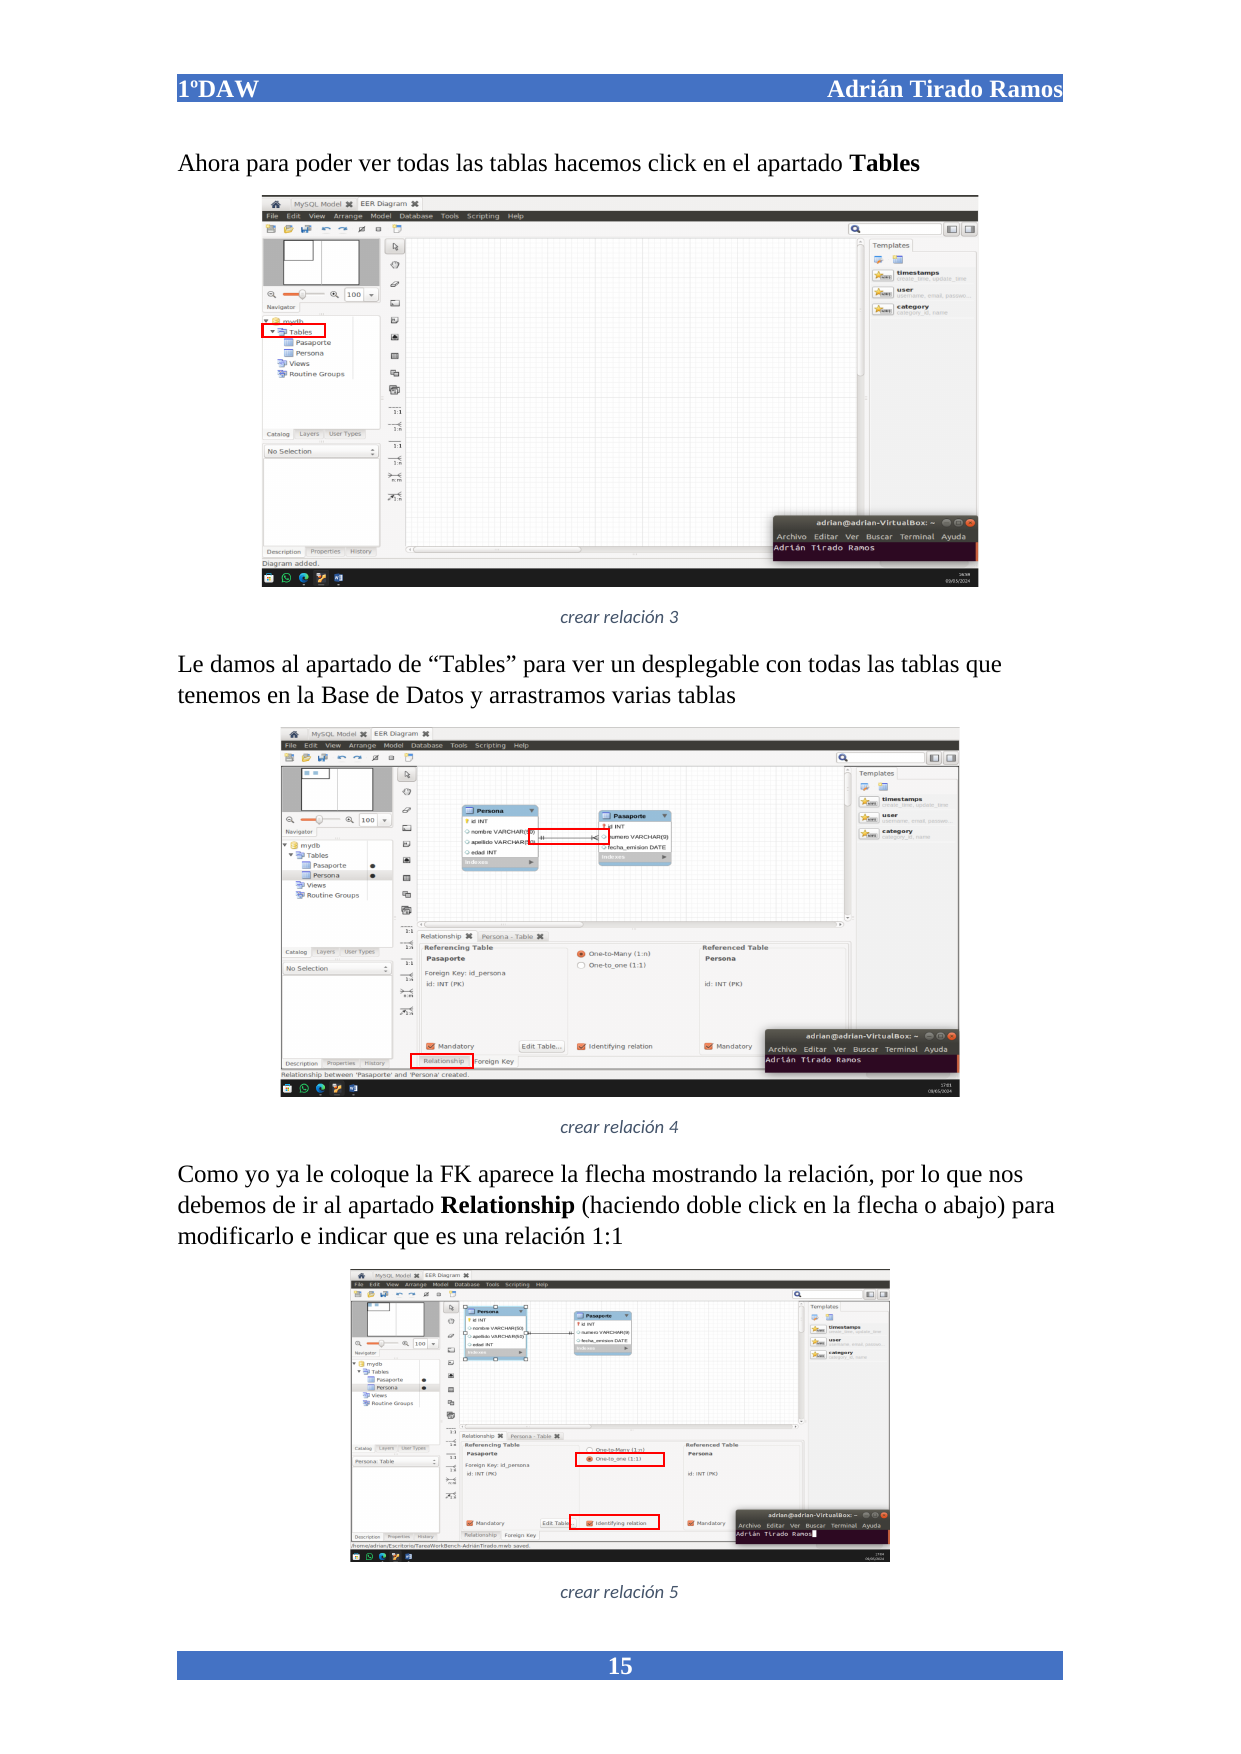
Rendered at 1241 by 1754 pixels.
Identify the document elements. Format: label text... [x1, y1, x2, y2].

picture [350, 1269, 890, 1562]
text Le damos al apartado de “Tables” para ver un desplegable con todas las tablas que tenemos en la Base de Datos y arrastramos varias tablas [177, 649, 1063, 709]
text Ahora para poder ver todas las tablas hacemos click en el apartado Tables [177, 148, 1063, 176]
text Como yo ya le coloque la FK aparece la flecha mostrando la relación, por lo que nos debemos de ir al apartado Relationship (haciendo doble click en la flecha o abajo) para modificarlo e indicar que es una relación 1:1 [177, 1159, 1063, 1250]
picture [264, 325, 324, 336]
picture [280, 727, 960, 1097]
picture [261, 195, 979, 587]
